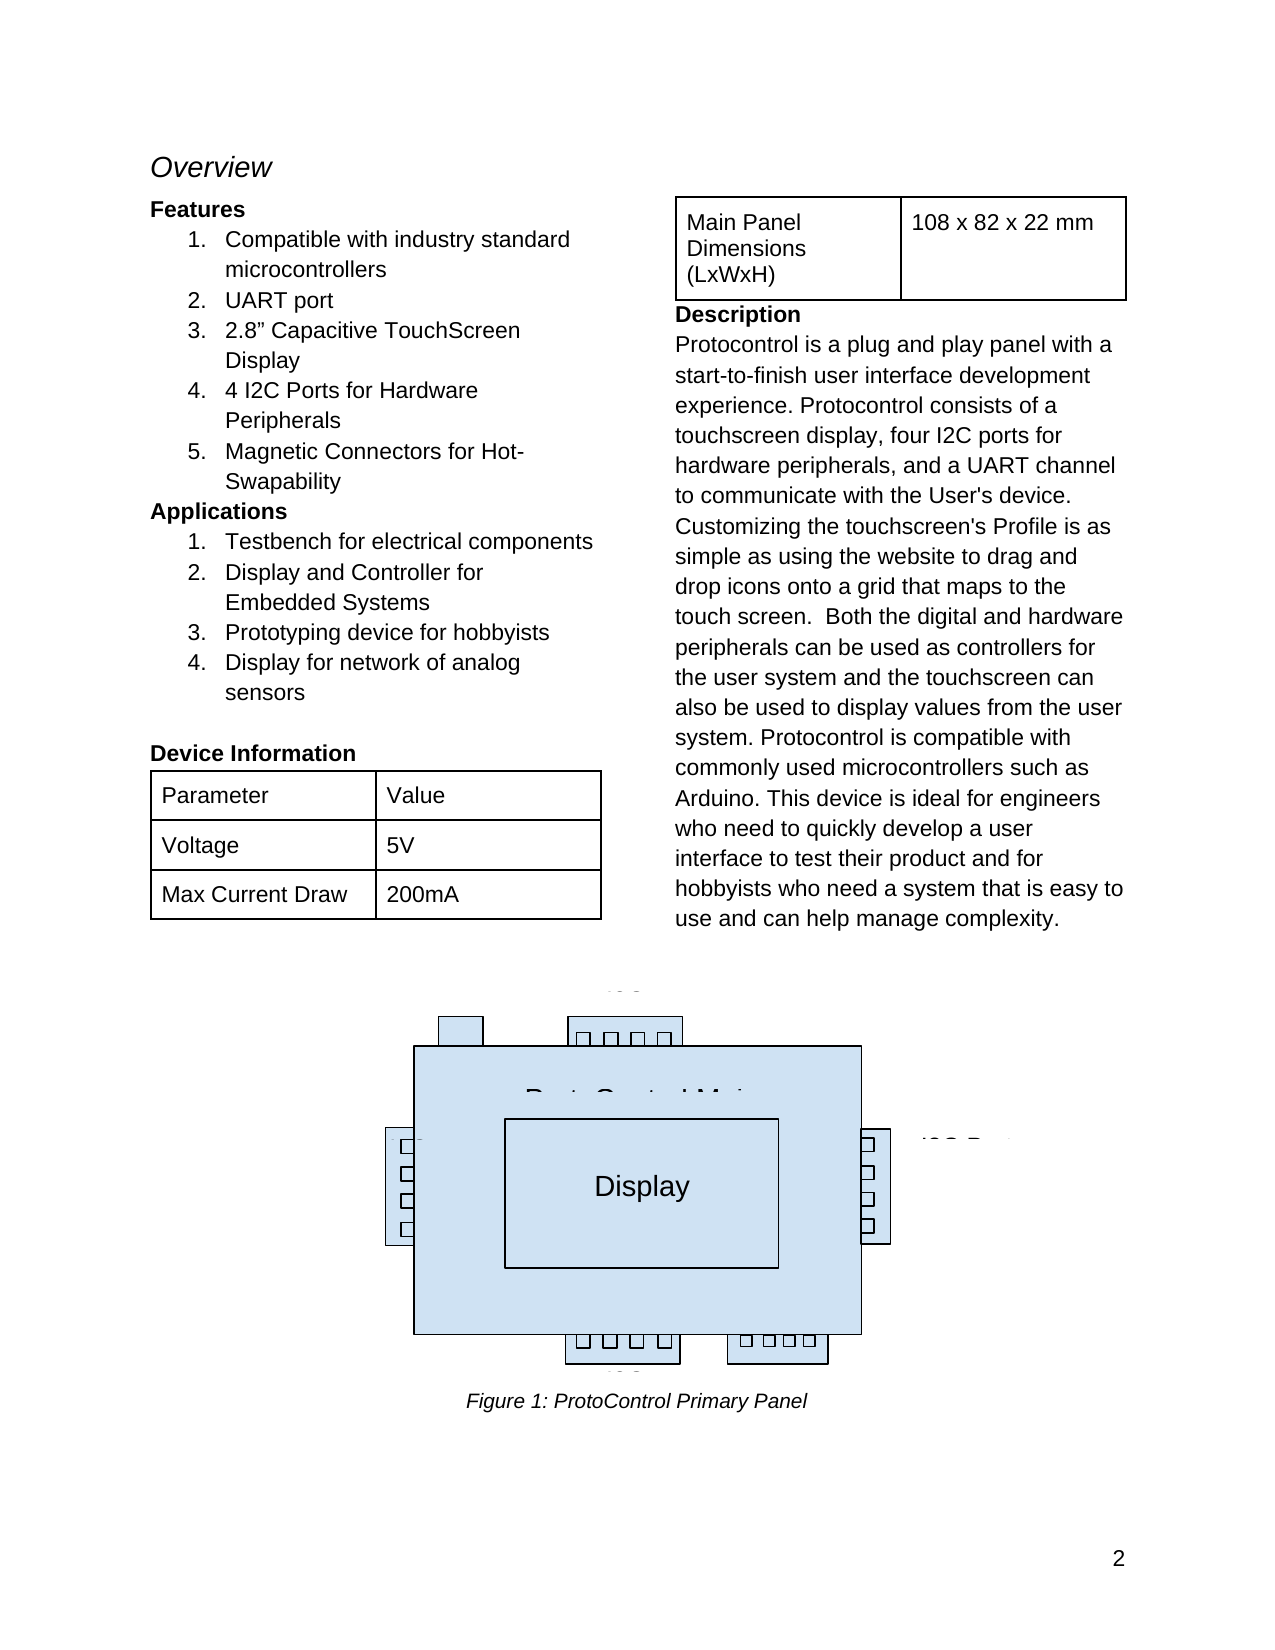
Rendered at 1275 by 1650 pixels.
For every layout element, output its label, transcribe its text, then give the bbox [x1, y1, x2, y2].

table_cell 5V [377, 821, 600, 868]
list Magnetic Connectors for Hot-Swapability [187, 438, 600, 494]
table_cell Voltage [152, 821, 375, 868]
list 4 I2C Ports for Hardware Peripherals [187, 377, 600, 434]
table_cell 108 x 82 x 22 mm [902, 198, 1125, 299]
list Display for network of analog sensors [187, 649, 600, 706]
text Figure 1: ProtoControl Primary Panel [150, 1389, 1125, 1413]
table_header Value [377, 772, 600, 819]
table_cell Main Panel Dimensions (LxWxH) [677, 198, 900, 299]
list Compatible with industry standard microcontrollers [187, 226, 600, 283]
table_cell Max Current Draw [152, 871, 375, 918]
text Description [675, 301, 1125, 328]
list Prototyping device for hobbyists [187, 619, 600, 645]
list UART port [187, 287, 600, 313]
text Applications [150, 498, 600, 524]
text Protocontrol is a plug and play panel with a start-to-finish user interface development experience. Protocontrol consists of a touchscreen display, four I2C ports for hardware peripherals, and a UART channel to communicate with the User's device. Customizing the touchscreen's Profile is as simple as using the website to drag and drop icons onto a grid that maps to the touch screen. Both the digital and hardware peripherals can be used as controllers for the user system and the touchscreen can also be used to display values from the user system. Protocontrol is compatible with commonly used microcontrollers such as Arduino. This device is ideal for engineers who need to quickly develop a user interface to test their product and for hobbyists who need a system that is easy to use and can help manage complexity. [675, 331, 1125, 932]
list Testbench for electrical components [187, 528, 600, 555]
list Display and Controller for Embedded Systems [187, 558, 600, 615]
subtitle Overview [150, 150, 1125, 183]
list 2.8” Capacitive TouchScreen Display [187, 317, 600, 373]
text Device Information [150, 740, 600, 766]
table_header Parameter [152, 772, 375, 819]
table_cell 200mA [377, 871, 600, 918]
text Features [150, 196, 600, 222]
